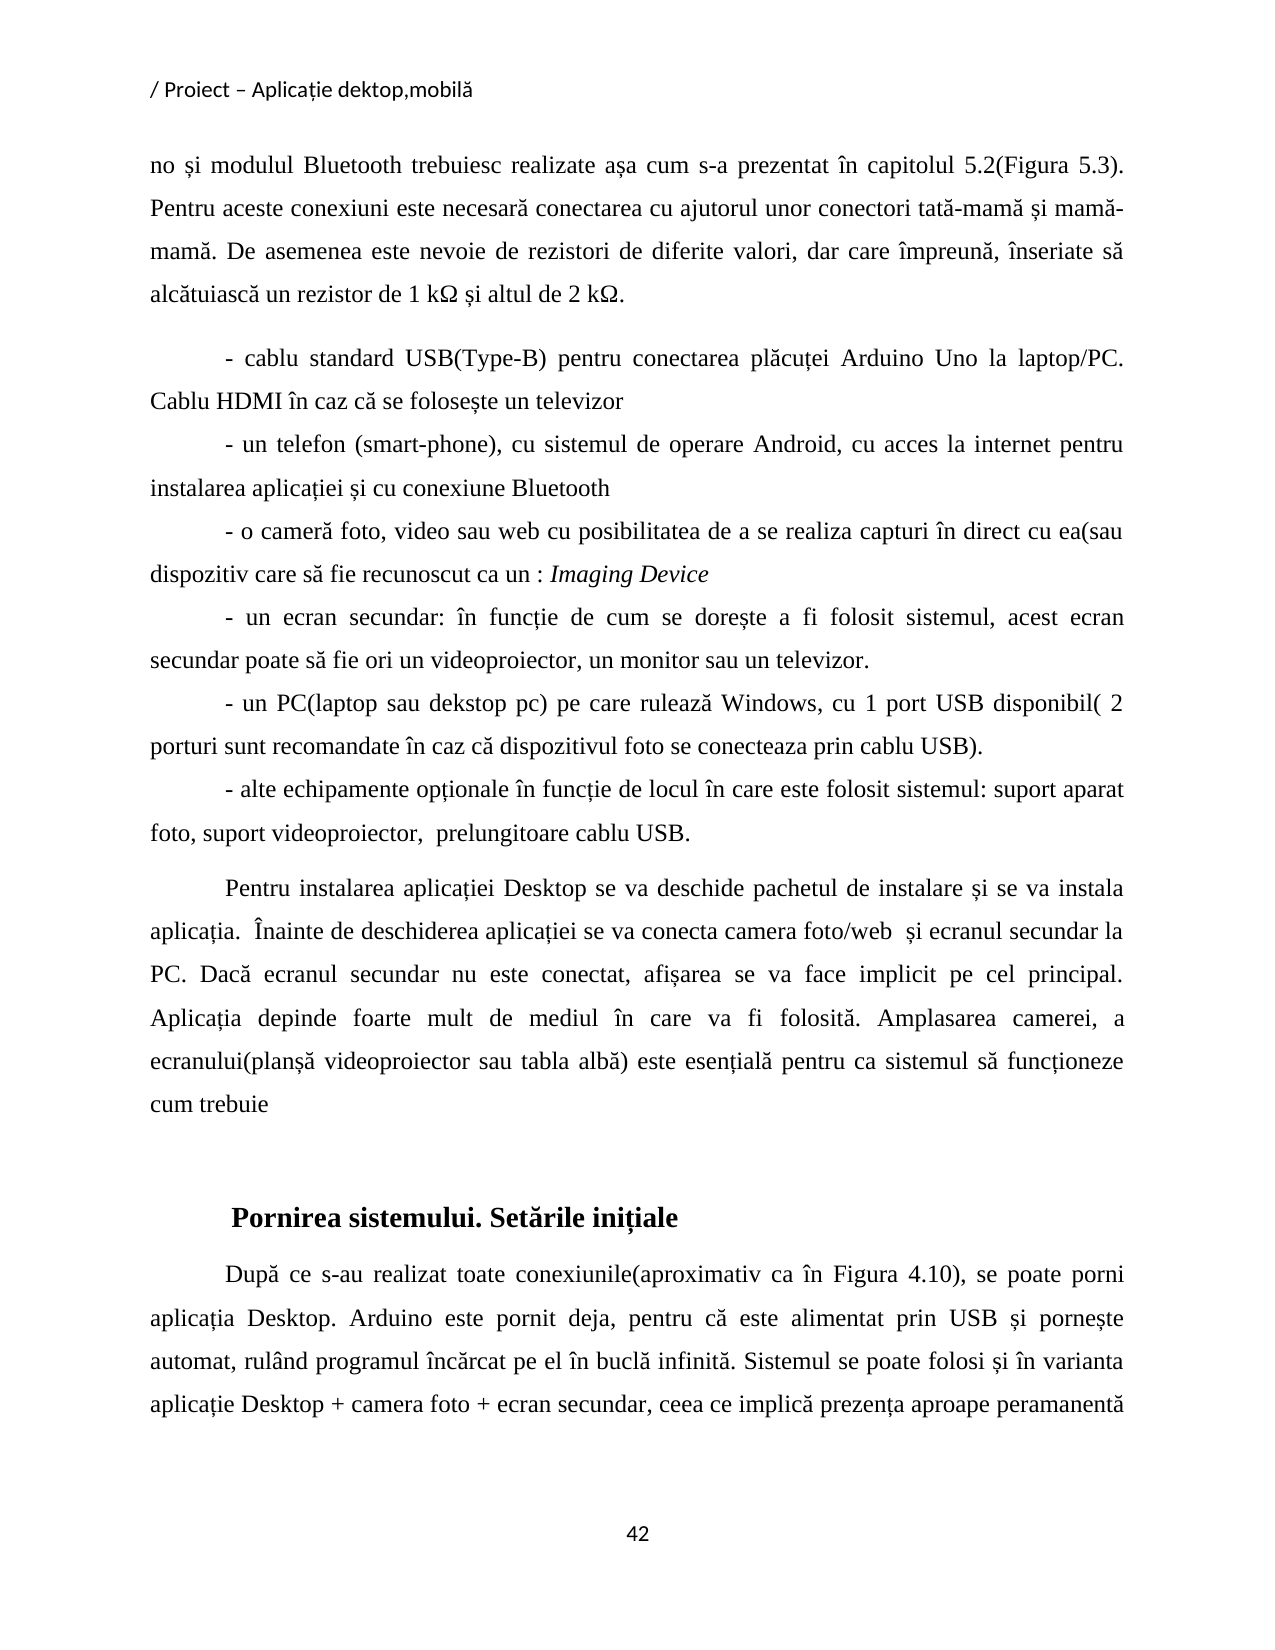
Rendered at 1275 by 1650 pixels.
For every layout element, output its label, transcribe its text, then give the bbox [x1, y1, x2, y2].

text - o cameră foto, video sau web cu posibilitatea de a se realiza capturi în direct cu ea(sau dispozitiv care să fie recunoscut ca un : Imaging Device [150, 516, 1125, 588]
text Pentru instalarea aplicației Desktop se va deschide pachetul de instalare și se va instala aplicația. Înainte de deschiderea aplicației se va conecta camera foto/web și ecranul secundar la PC. Dacă ecranul secundar nu este conectat, afișarea se va face implicit pe cel principal. Aplicația depinde foarte mult de mediul în care va fi folosită. Amplasarea camerei, a ecranului(planșă videoproiector sau tabla albă) este esențială pentru ca sistemul să funcționeze cum trebuie [150, 873, 1125, 1118]
text - un telefon (smart-phone), cu sistemul de operare Android, cu acces la internet pentru instalarea aplicației și cu conexiune Bluetooth [150, 429, 1125, 501]
text - un PC(laptop sau dekstop pc) pe care rulează Windows, cu 1 port USB disponibil( 2 porturi sunt recomandate în caz că dispozitivul foto se conecteaza prin cablu USB). [150, 688, 1125, 760]
text - cablu standard USB(Type-B) pentru conectarea plăcuței Arduino Uno la laptop/PC. Cablu HDMI în caz că se folosește un televizor [150, 343, 1125, 415]
text - alte echipamente opționale în funcție de locul în care este folosit sistemul: suport aparat foto, suport videoproiector, prelungitoare cablu USB. [150, 774, 1125, 846]
text - un ecran secundar: în funcție de cum se dorește a fi folosit sistemul, acest ecran secundar poate să fie ori un videoproiector, un monitor sau un televizor. [150, 602, 1125, 674]
text no și modulul Bluetooth trebuiesc realizate așa cum s-a prezentat în capitolul 5.2(Figura 5.3). Pentru aceste conexiuni este necesară conectarea cu ajutorul unor conectori tată-mamă și mamă-mamă. De asemenea este nevoie de rezistori de diferite valori, dar care împreună, înseriate să alcătuiască un rezistor de 1 kΩ și altul de 2 kΩ. [150, 150, 1125, 308]
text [150, 1259, 1125, 1418]
text Pornirea sistemului. Setările inițiale [150, 1200, 1125, 1234]
